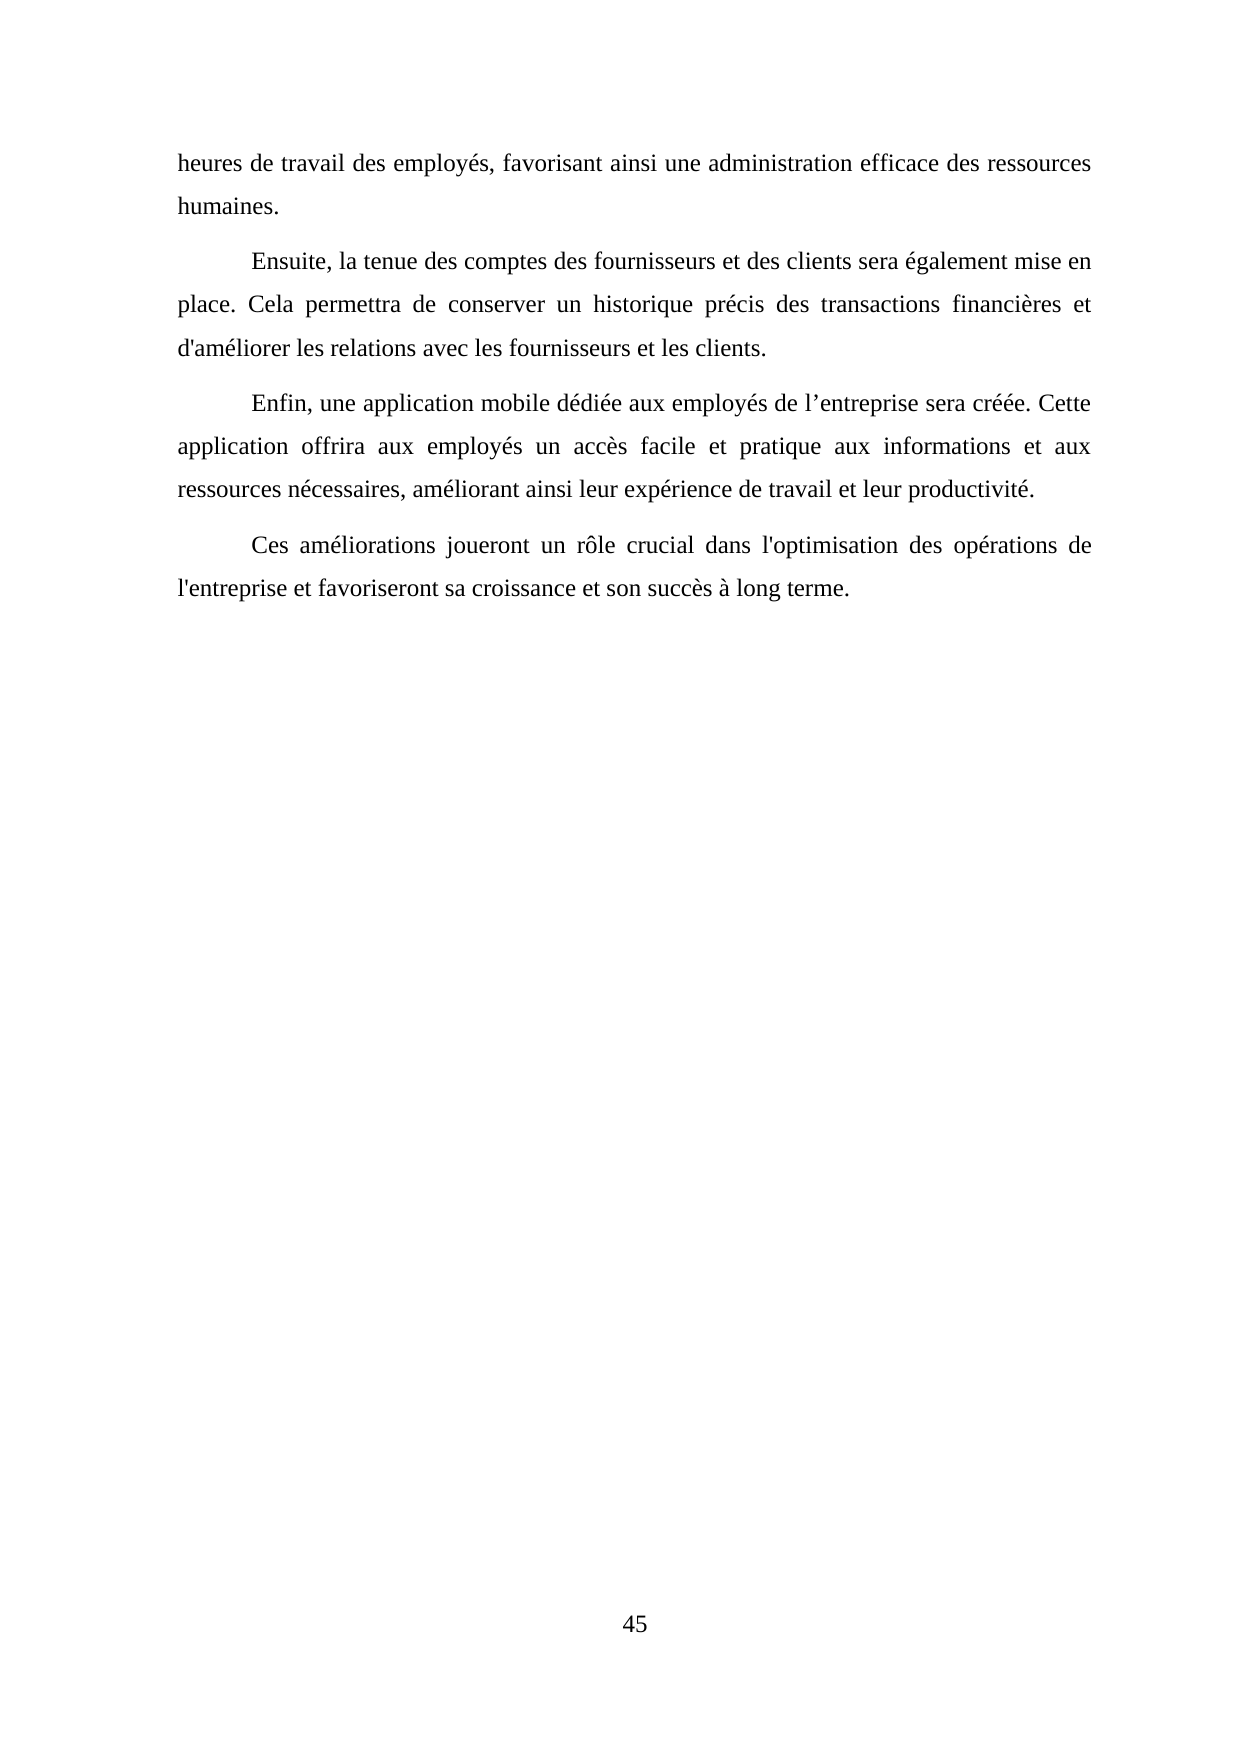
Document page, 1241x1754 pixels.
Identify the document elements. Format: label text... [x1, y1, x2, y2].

text Ces améliorations joueront un rôle crucial dans l'optimisation des opérations de l'entreprise et favoriseront sa croissance et son succès à long terme. [177, 530, 1092, 602]
text Ensuite, la tenue des comptes des fournisseurs et des clients sera également mise en place. Cela permettra de conserver un historique précis des transactions financières et d'améliorer les relations avec les fournisseurs et les clients. [177, 246, 1092, 361]
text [177, 148, 1092, 219]
text Enfin, une application mobile dédiée aux employés de l’entreprise sera créée. Cette application offrira aux employés un accès facile et pratique aux informations et aux ressources nécessaires, améliorant ainsi leur expérience de travail et leur productivité. [177, 388, 1092, 503]
